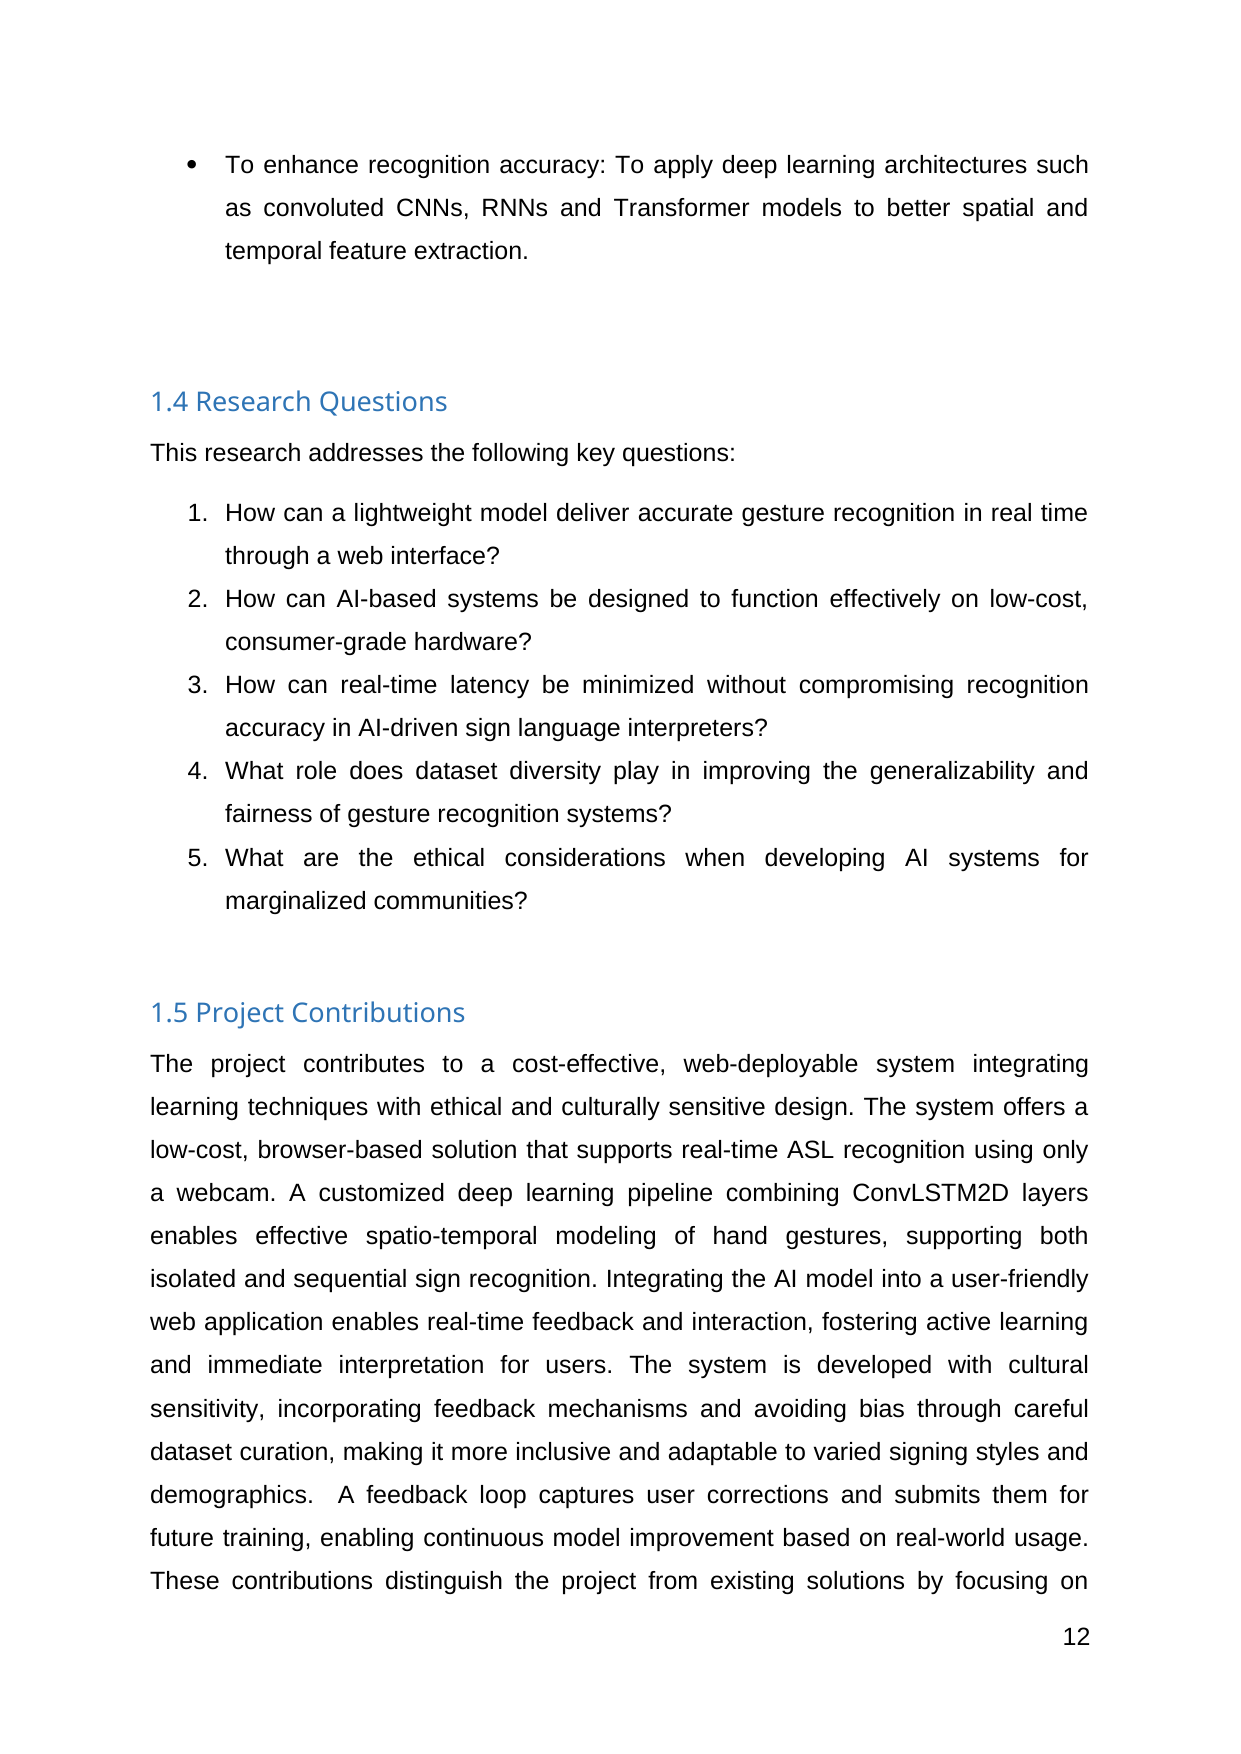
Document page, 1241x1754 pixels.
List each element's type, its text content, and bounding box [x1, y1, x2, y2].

subtitle 1.5 Project Contributions [150, 993, 1090, 1030]
list To enhance recognition accuracy: To apply deep learning architectures such as convoluted CNNs, RNNs and Transformer models to better spatial and temporal feature extraction. [187, 150, 1090, 265]
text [150, 1048, 1090, 1595]
subtitle 1.4 Research Questions [150, 382, 1090, 419]
list What are the ethical considerations when developing AI systems for marginalized communities? [187, 843, 1090, 914]
list How can AI-based systems be designed to function effectively on low-cost, consumer-grade hardware? [187, 584, 1090, 656]
list How can real-time latency be minimized without compromising recognition accuracy in AI-driven sign language interpreters? [187, 670, 1090, 742]
list How can a lightweight model deliver accurate gesture recognition in real time through a web interface? [187, 498, 1090, 569]
list What role does dataset diversity play in improving the generalizability and fairness of gesture recognition systems? [187, 756, 1090, 828]
text This research addresses the following key questions: [150, 438, 1090, 467]
